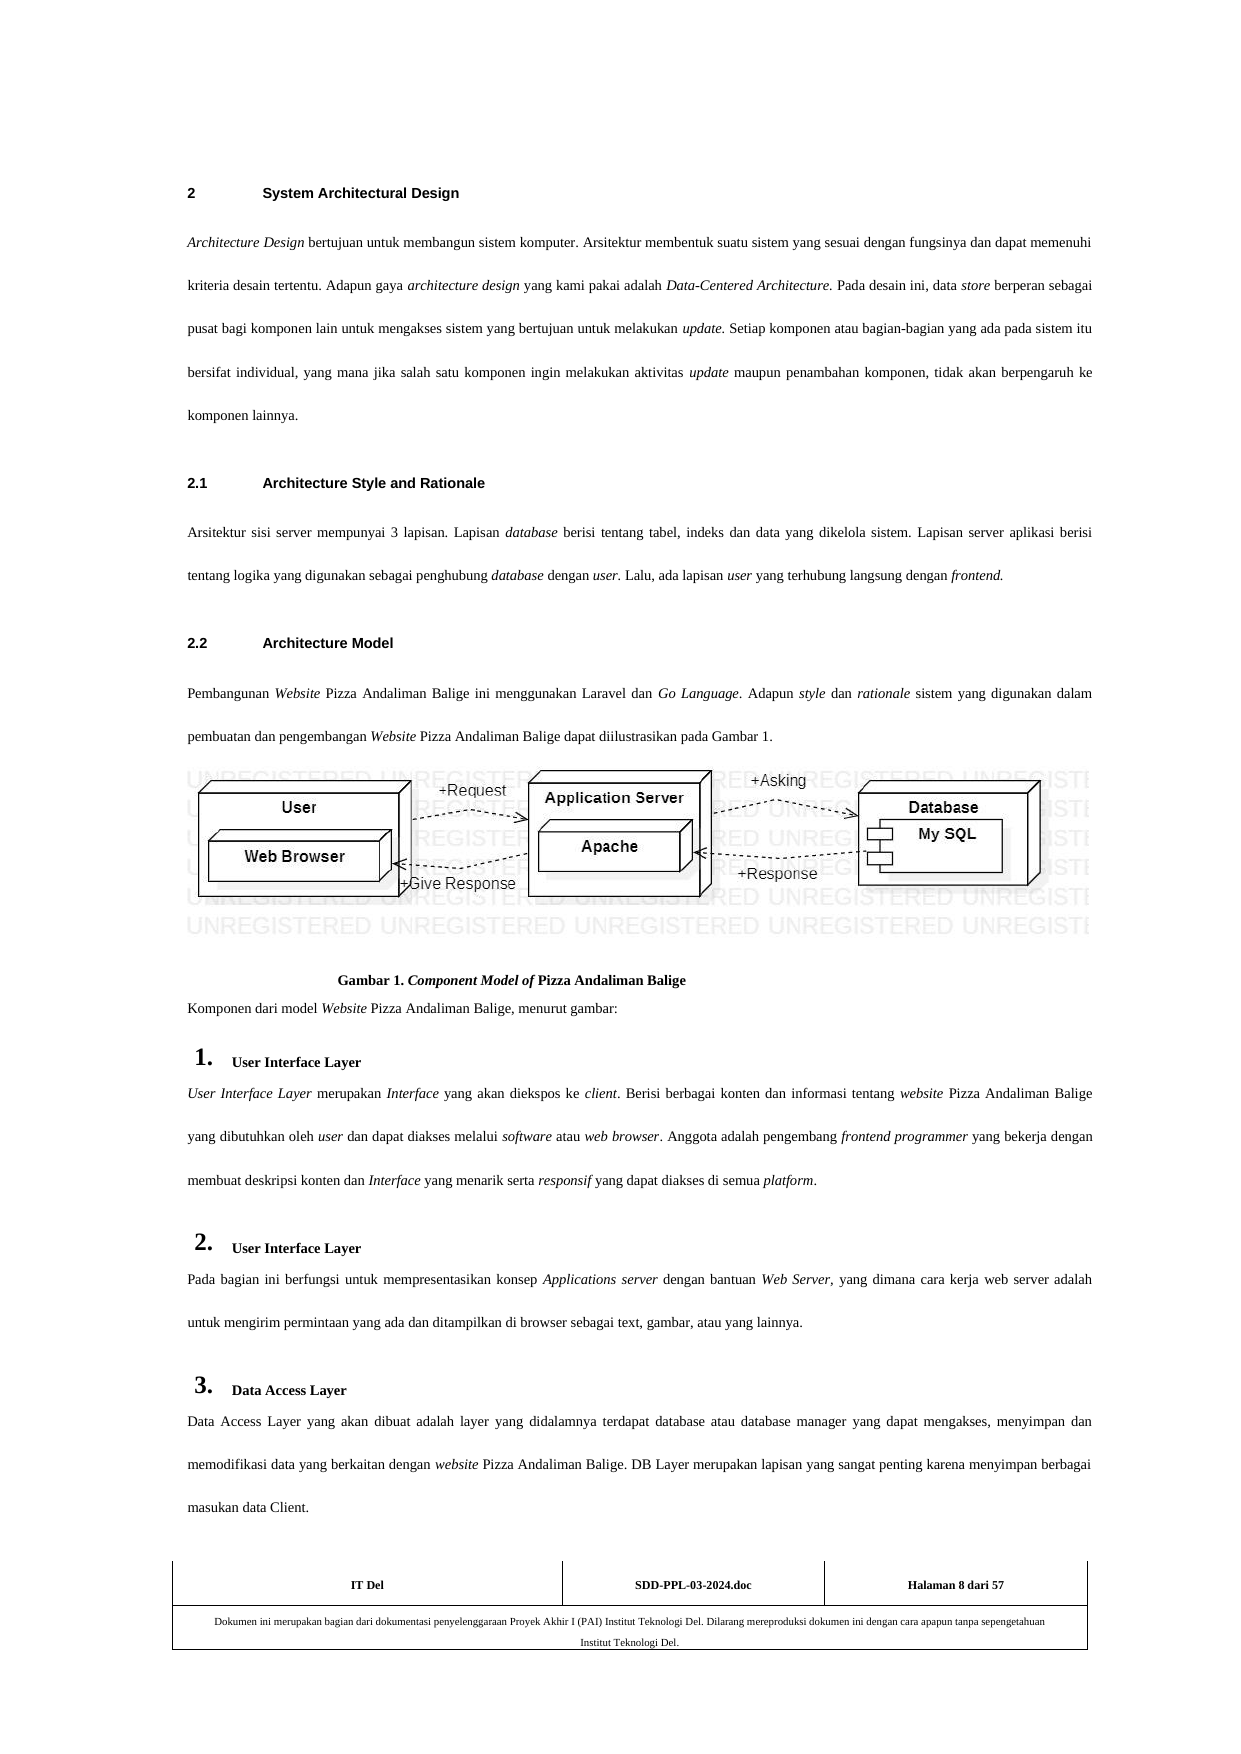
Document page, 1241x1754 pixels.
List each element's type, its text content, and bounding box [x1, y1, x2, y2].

subtitle User Interface Layer [194, 1227, 1092, 1256]
text User Interface Layer merupakan Interface yang akan diekspos ke client. Berisi berbagai konten dan informasi tentang website Pizza Andaliman Balige yang dibutuhkan oleh user dan dapat diakses melalui software atau web browser. Anggota adalah pengembang frontend programmer yang bekerja dengan membuat deskripsi konten dan Interface yang menarik serta responsif yang dapat diakses di semua platform. [187, 1073, 1092, 1116]
subtitle System Architectural Design [187, 173, 1092, 201]
text Pembangunan Website Pizza Andaliman Balige ini menggunakan Laravel dan Go Language. Adapun style dan rationale sistem yang digunakan dalam pembuatan dan pengembangan Website Pizza Andaliman Balige dapat diilustrasikan pada Gambar 1. [187, 673, 1092, 744]
text Arsitektur sisi server mempunyai 3 lapisan. Lapisan database berisi tentang tabel, indeks dan data yang dikelola sistem. Lapisan server aplikasi berisi tentang logika yang digunakan sebagai penghubung database dengan user. Lalu, ada lapisan user yang terhubung langsung dengan frontend. [187, 512, 1092, 584]
text Gambar 1. Component Model of Pizza Andaliman Balige [262, 959, 1092, 988]
subtitle Data Access Layer [194, 1370, 1092, 1398]
text Pada bagian ini berfungsi untuk mempresentasikan konsep Applications server dengan bantuan Web Server, yang dimana cara kerja web server adalah untuk mengirim permintaan yang ada dan ditampilkan di browser sebagai text, gambar, atau yang lainnya. [187, 1258, 1092, 1330]
text Architecture Design bertujuan untuk membangun sistem komputer. Arsitektur membentuk suatu sistem yang sesuai dengan fungsinya dan dapat memenuhi kriteria desain tertentu. Adapun gaya architecture design yang kami pakai adalah Data-Centered Architecture. Pada desain ini, data store berperan sebagai pusat bagi komponen lain untuk mengakses sistem yang bertujuan untuk melakukan update. Setiap komponen atau bagian-bagian yang ada pada sistem itu bersifat individual, yang mana jika salah satu komponen ingin melakukan aktivitas update maupun penambahan komponen, tidak akan berpengaruh ke komponen lainnya. [187, 222, 1092, 423]
text Komponen dari model Website Pizza Andaliman Balige, menurut gambar: [187, 988, 1092, 1017]
subtitle Architecture Model [187, 623, 1092, 652]
picture [187, 758, 1089, 945]
subtitle User Interface Layer [194, 1042, 1092, 1071]
text Data Access Layer yang akan dibuat adalah layer yang didalamnya terdapat database atau database manager yang dapat mengakses, menyimpan dan memodifikasi data yang berkaitan dengan website Pizza Andaliman Balige. DB Layer merupakan lapisan yang sangat penting karena menyimpan berbagai masukan data Client. [187, 1401, 1092, 1516]
text User Interface Layer merupakan Interface yang akan diekspos ke client. Berisi berbagai konten dan informasi tentang website Pizza Andaliman Balige yang dibutuhkan oleh user dan dapat diakses melalui software atau web browser. Anggota adalah pengembang frontend programmer yang bekerja dengan membuat deskripsi konten dan Interface yang menarik serta responsif yang dapat diakses di semua platform. [187, 1145, 1092, 1188]
subtitle Architecture Style and Rationale [187, 463, 1092, 491]
